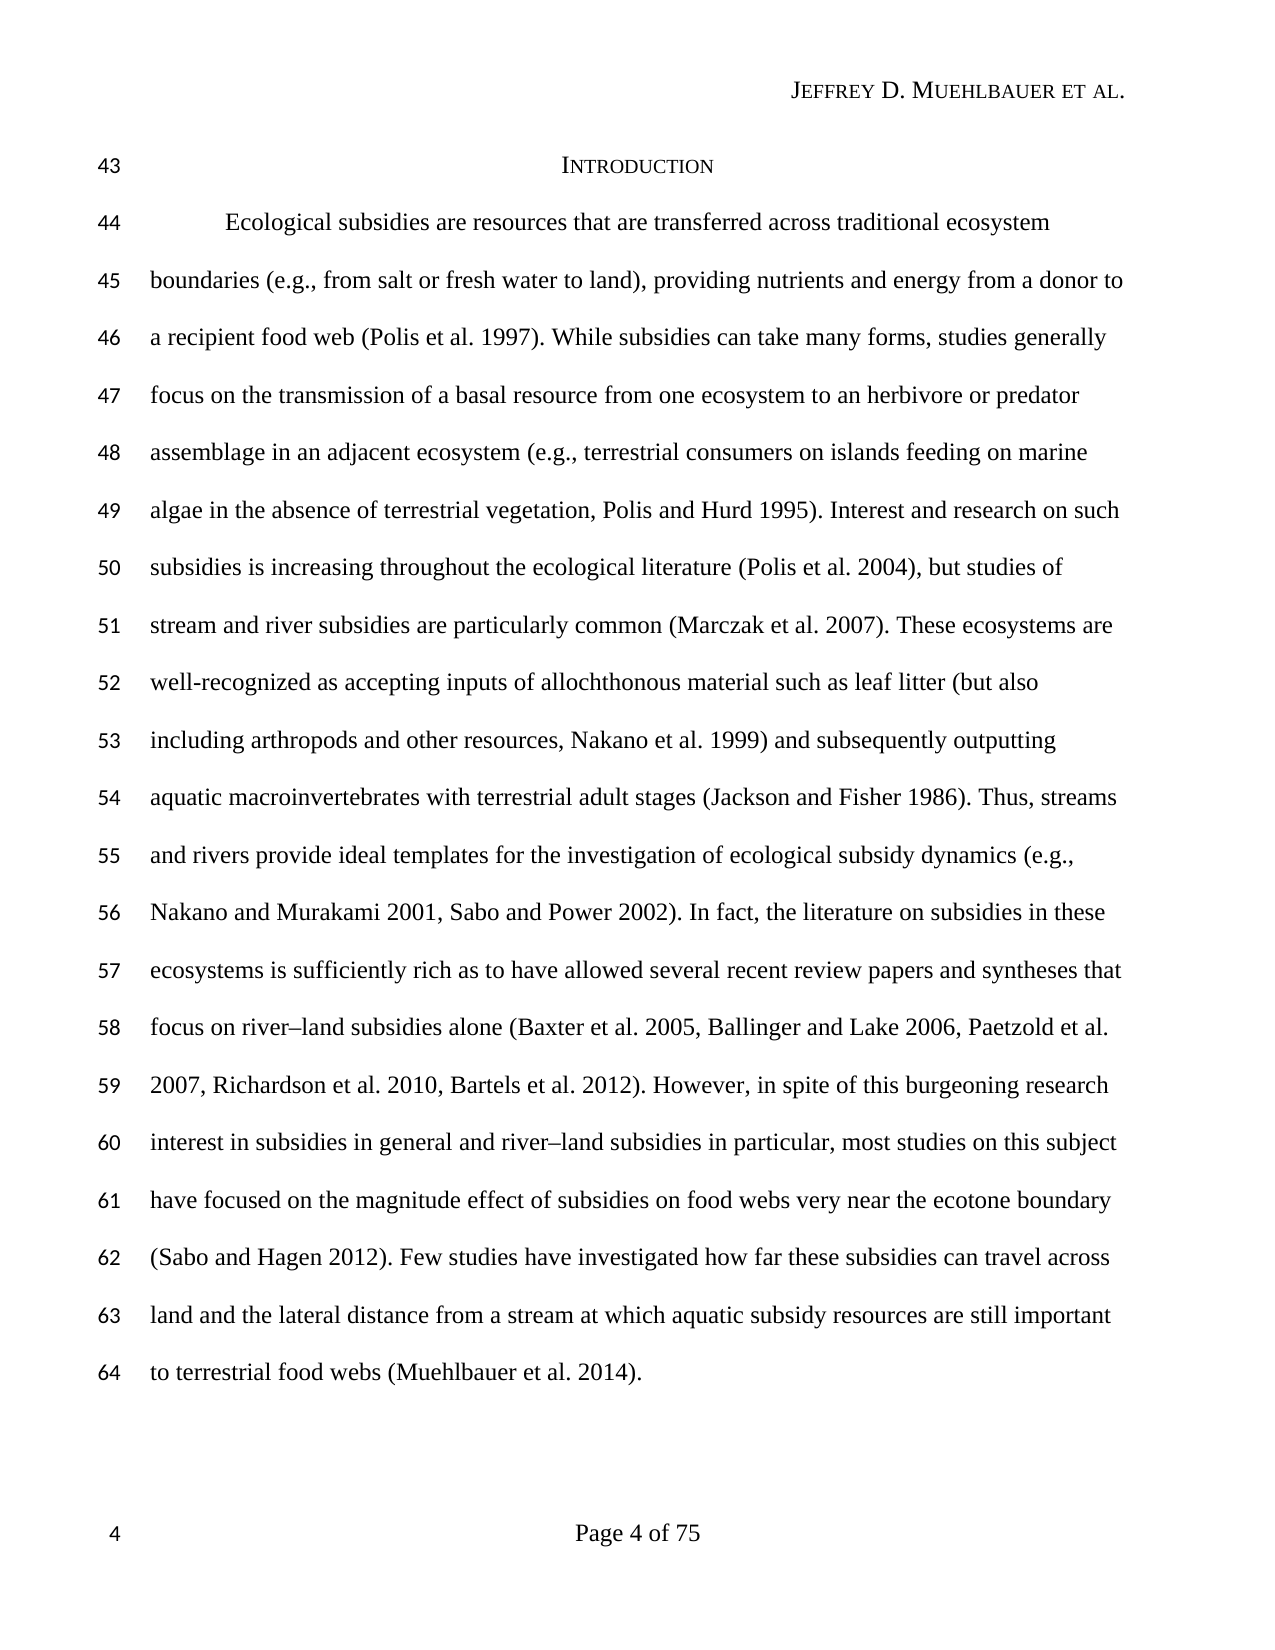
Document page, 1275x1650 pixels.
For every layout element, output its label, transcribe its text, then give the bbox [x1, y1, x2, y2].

subtitle Introduction [150, 150, 1125, 179]
text Ecological subsidies are resources that are transferred across traditional ecosystem boundaries (e.g., from salt or fresh water to land), providing nutrients and energy from a donor to a recipient food web (Polis et al. 1997). While subsidies can take many forms, studies generally focus on the transmission of a basal resource from one ecosystem to an herbivore or predator assemblage in an adjacent ecosystem (e.g., terrestrial consumers on islands feeding on marine algae in the absence of terrestrial vegetation, Polis and Hurd 1995). Interest and research on such subsidies is increasing throughout the ecological literature (Polis et al. 2004), but studies of stream and river subsidies are particularly common (Marczak et al. 2007). These ecosystems are well-recognized as accepting inputs of allochthonous material such as leaf litter (but also including arthropods and other resources, Nakano et al. 1999) and subsequently outputting aquatic macroinvertebrates with terrestrial adult stages (Jackson and Fisher 1986). Thus, streams and rivers provide ideal templates for the investigation of ecological subsidy dynamics (e.g., Nakano and Murakami 2001, Sabo and Power 2002). In fact, the literature on subsidies in these ecosystems is sufficiently rich as to have allowed several recent review papers and syntheses that focus on river–land subsidies alone (Baxter et al. 2005, Ballinger and Lake 2006, Paetzold et al. 2007, Richardson et al. 2010, Bartels et al. 2012). However, in spite of this burgeoning research interest in subsidies in general and river–land subsidies in particular, most studies on this subject have focused on the magnitude effect of subsidies on food webs very near the ecotone boundary (Sabo and Hagen 2012). Few studies have investigated how far these subsidies can travel across land and the lateral distance from a stream at which aquatic subsidy resources are still important to terrestrial food webs (Muehlbauer et al. 2014). [150, 207, 1125, 1386]
